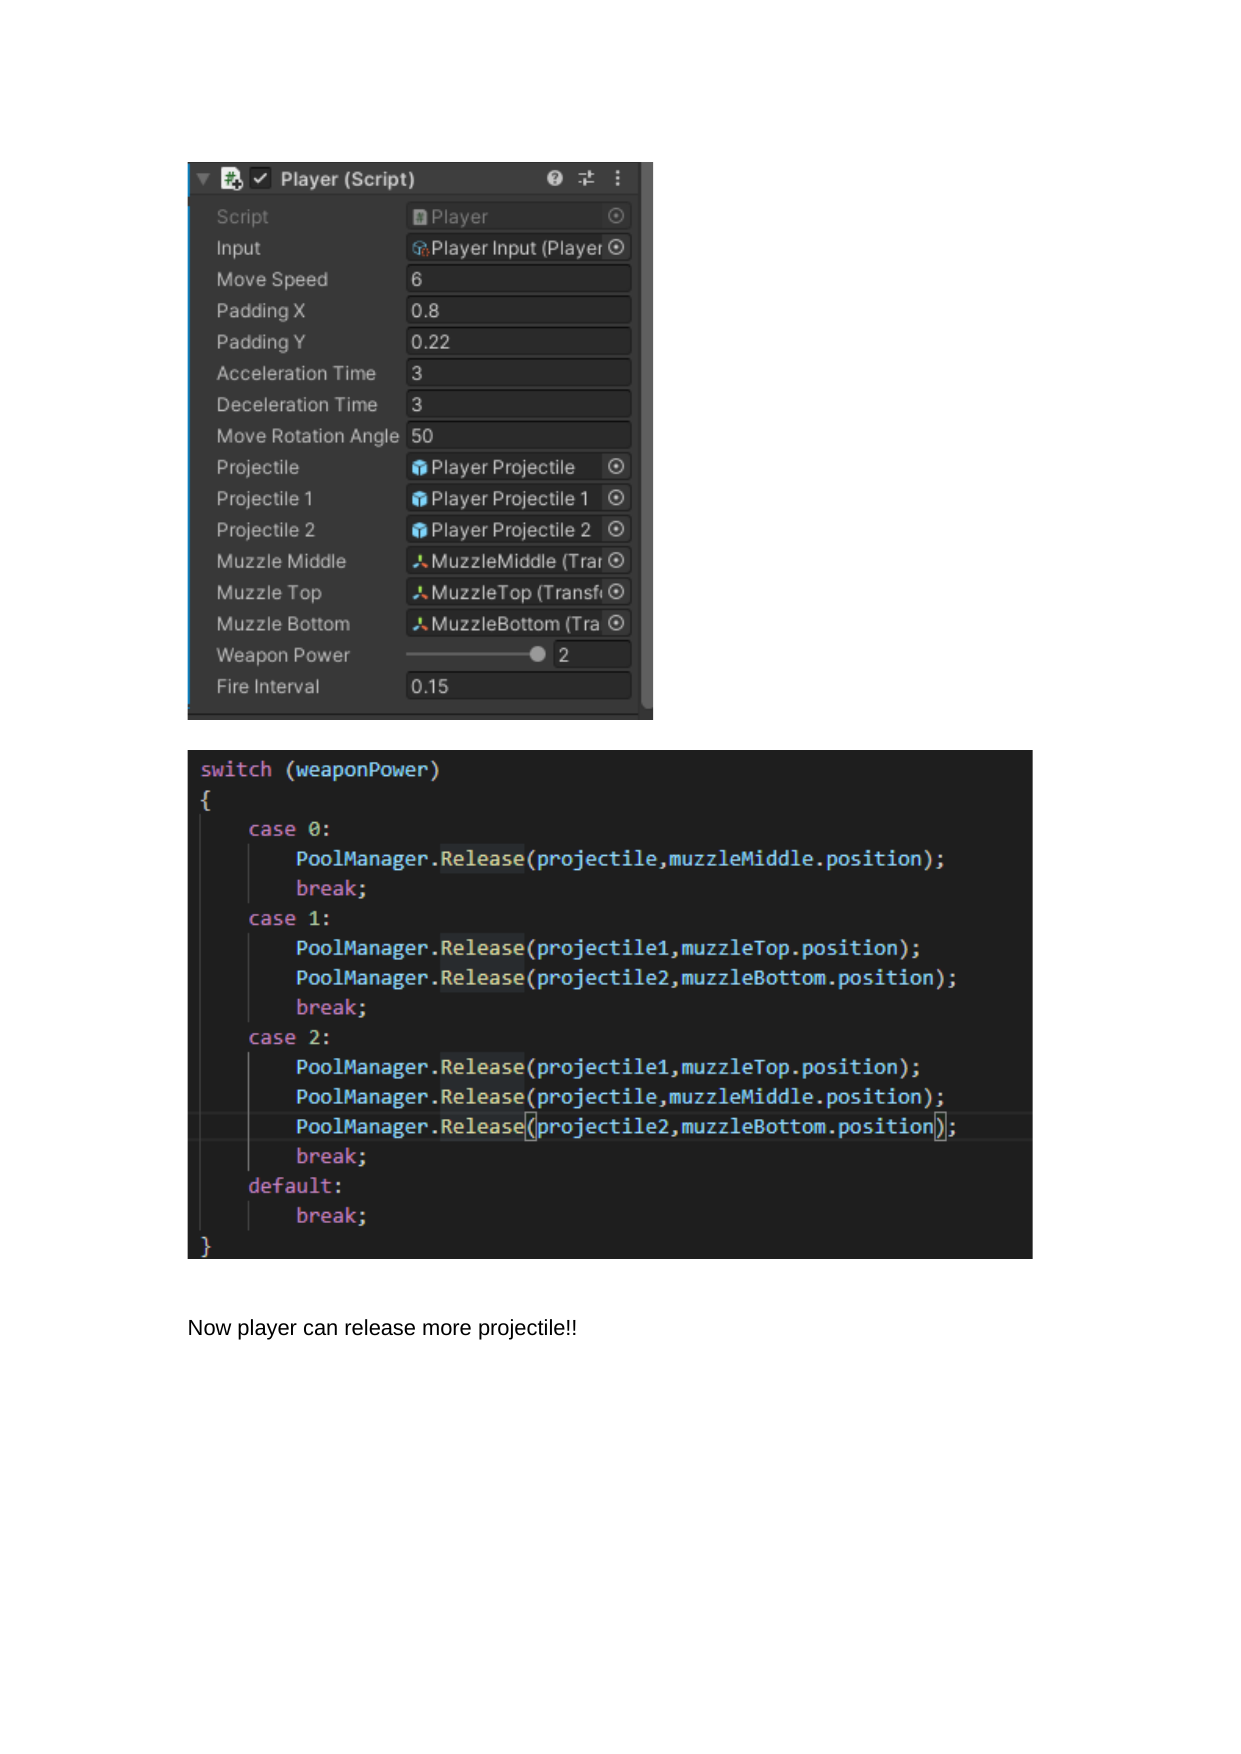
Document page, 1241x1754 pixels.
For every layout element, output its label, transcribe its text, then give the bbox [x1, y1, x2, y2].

picture [187, 162, 654, 720]
text Now player can release more projectile!! [187, 1311, 1053, 1343]
picture [187, 750, 1033, 1259]
